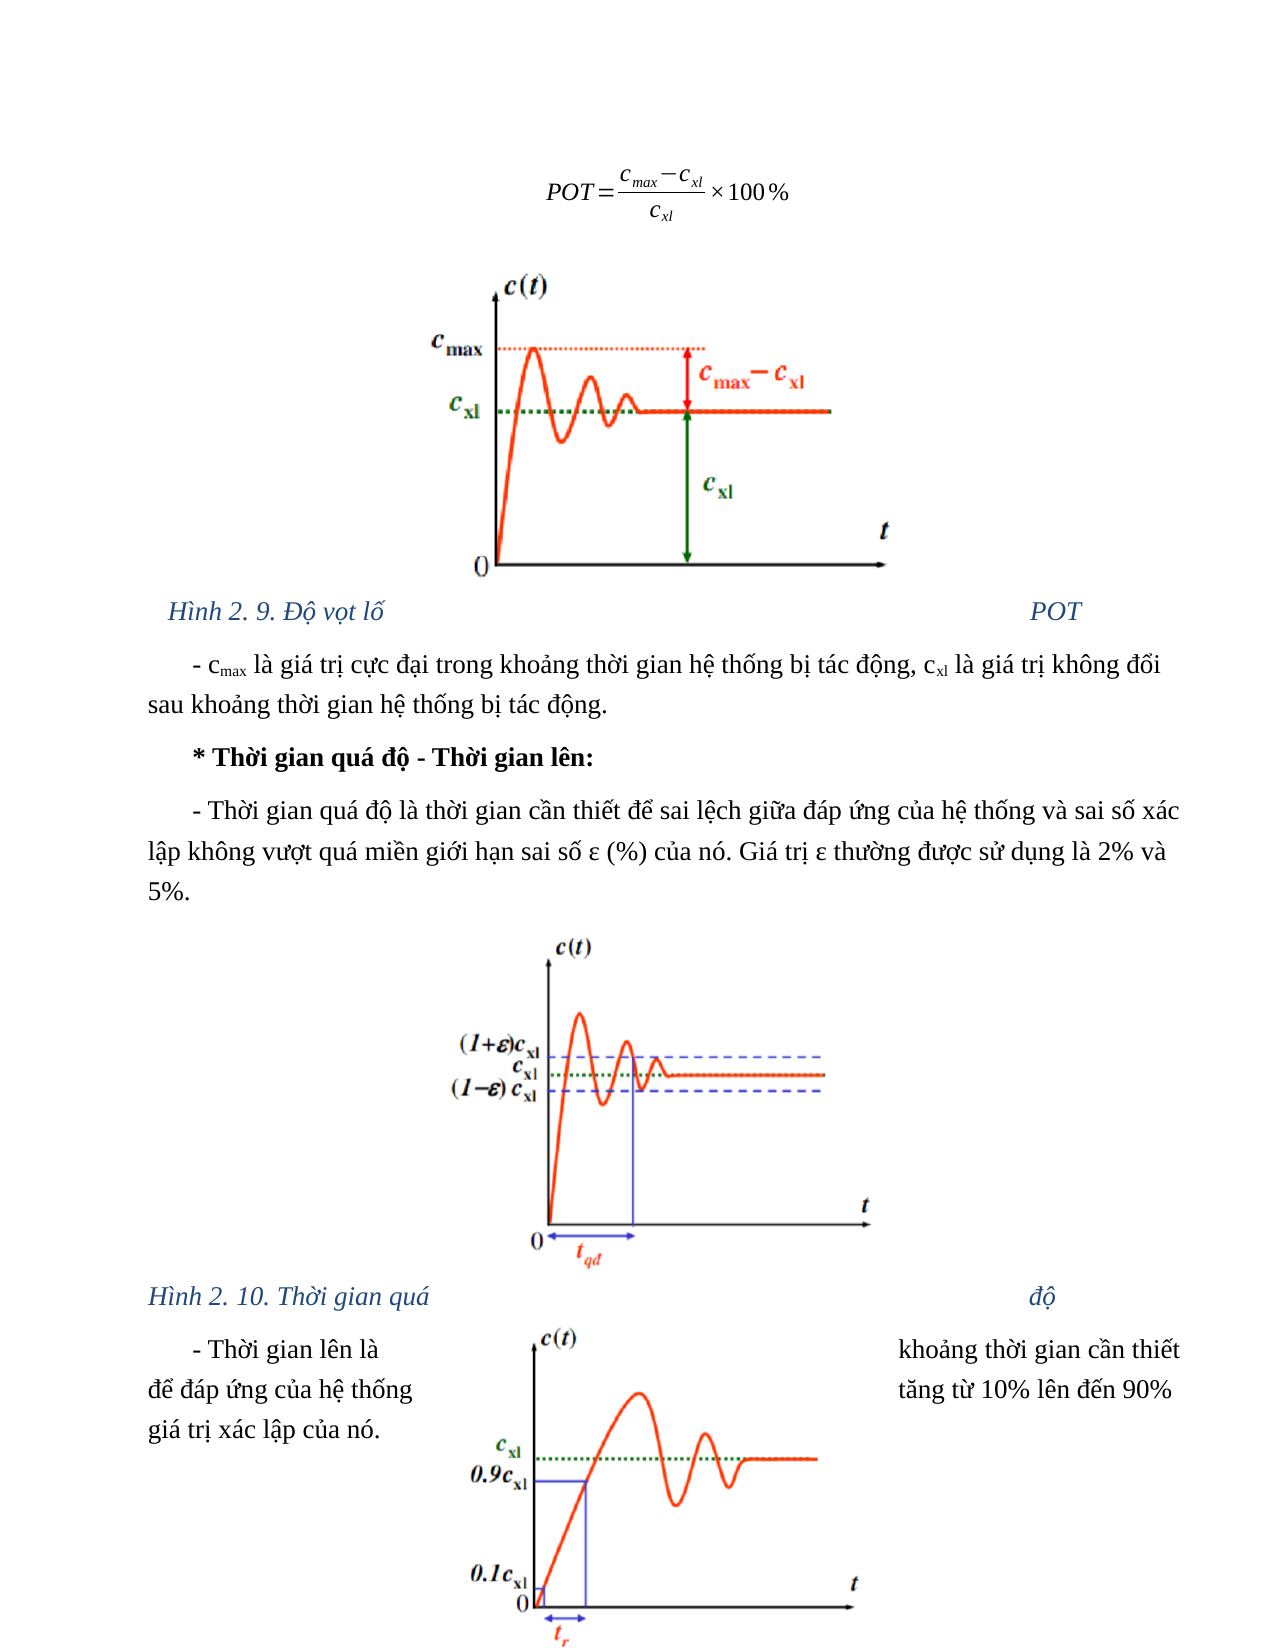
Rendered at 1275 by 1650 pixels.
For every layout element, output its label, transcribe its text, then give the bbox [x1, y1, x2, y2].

picture [450, 938, 882, 1270]
picture [424, 256, 909, 588]
text - Thời gian quá độ là thời gian cần thiết để sai lệch giữa đáp ứng của hệ thống và sai số xác lập không vượt quá miền giới hạn sai số ε (%) của nó. Giá trị ε thường được sử dụng là 2% và 5%. [148, 794, 1186, 906]
picture [451, 1327, 879, 1647]
text Hình 2. 10. Thời gian quá độ [148, 1280, 1186, 1311]
text - Thời gian lên là khoảng thời gian cần thiết để đáp ứng của hệ thống tăng từ 10% lên đến 90% giá trị xác lập của nó. [148, 1333, 451, 1445]
text - cmax là giá trị cực đại trong khoảng thời gian hệ thống bị tác động, cxl là giá trị không đổi sau khoảng thời gian hệ thống bị tác động. [148, 648, 1186, 720]
text Hình 2. 9. Độ vọt lố POT [148, 595, 1186, 626]
text - Thời gian lên là khoảng thời gian cần thiết để đáp ứng của hệ thống tăng từ 10% lên đến 90% giá trị xác lập của nó. [879, 1333, 1186, 1445]
text * Thời gian quá độ - Thời gian lên: [148, 742, 1186, 773]
